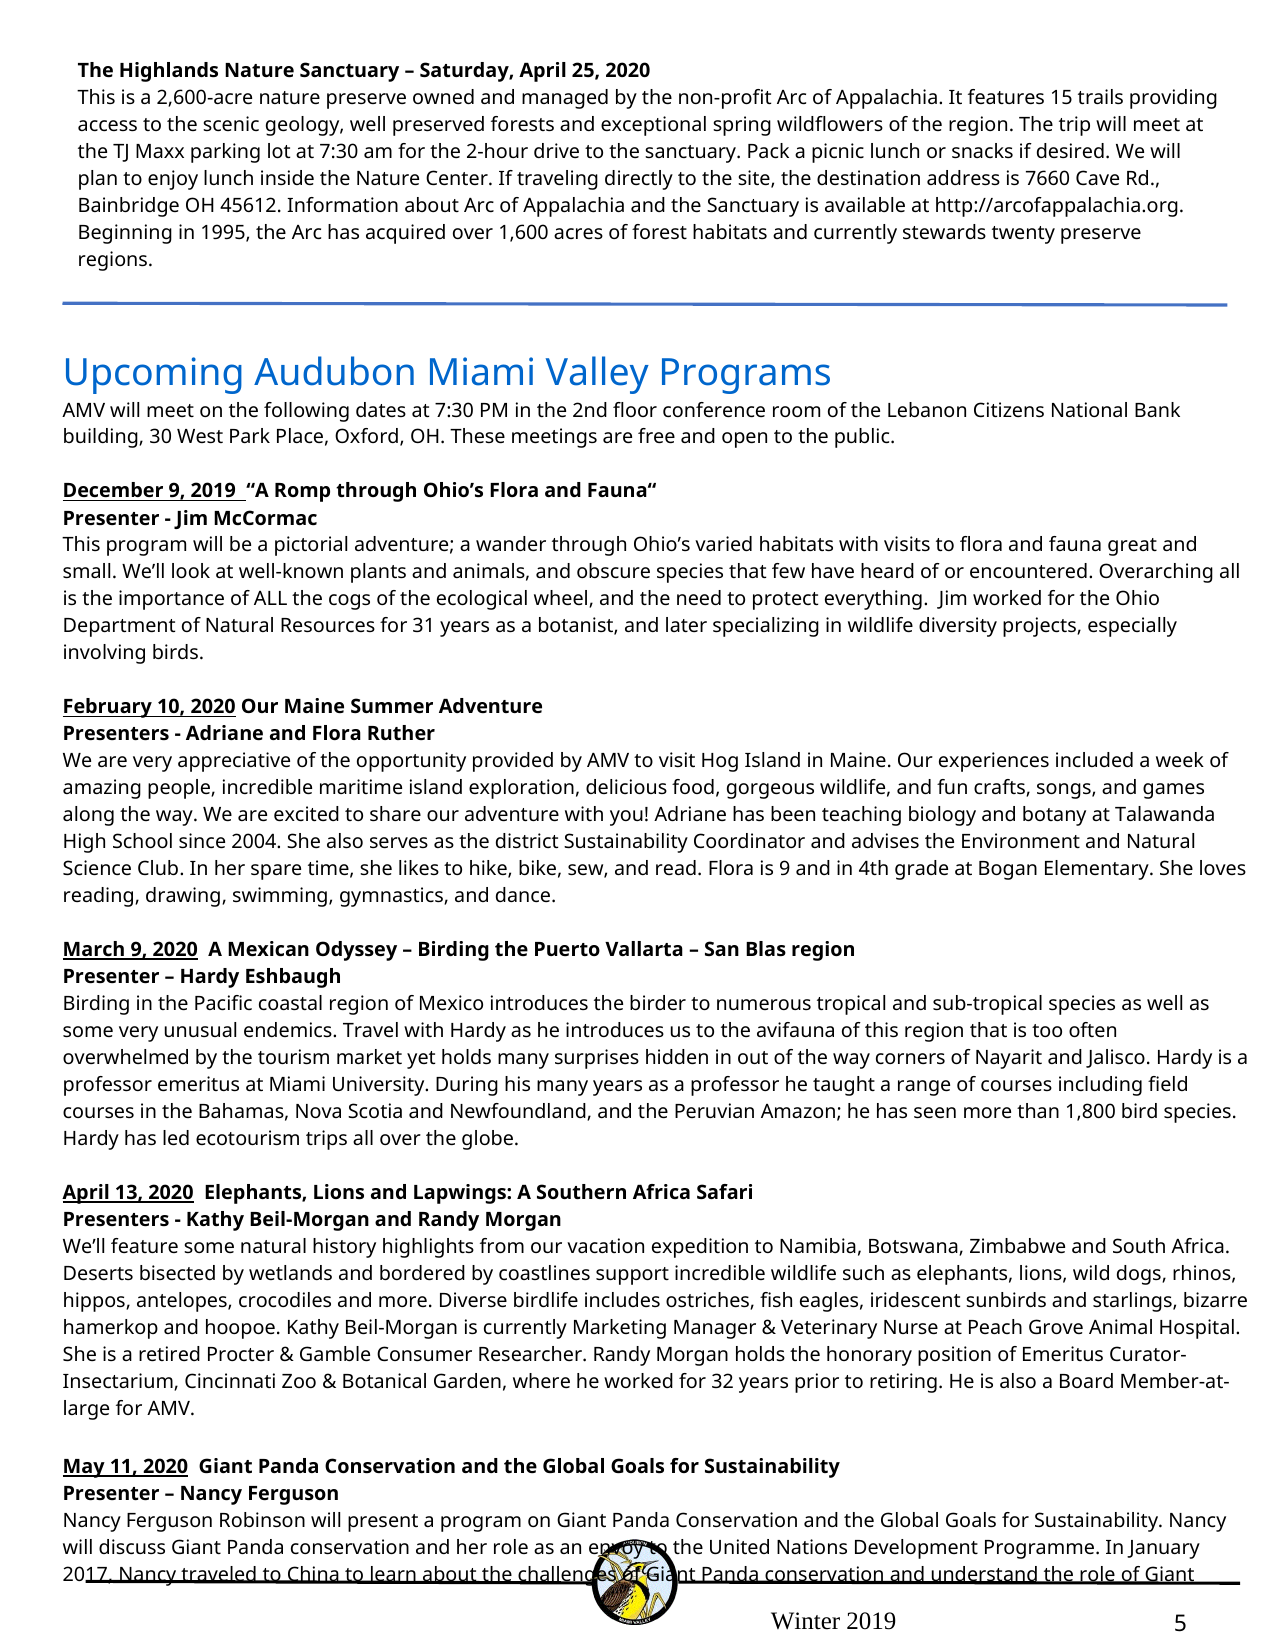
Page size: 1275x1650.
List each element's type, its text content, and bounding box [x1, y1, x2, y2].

text April 13, 2020 Elephants, Lions and Lapwings: A Southern Africa Safari Presenters - Kathy Beil-Morgan and Randy Morgan [62, 1178, 1250, 1232]
text AMV will meet on the following dates at 7:30 PM in the 2nd floor conference room of the Lebanon Citizens National Bank building, 30 West Park Place, Oxford, OH. These meetings are free and open to the public. [62, 396, 1250, 450]
text This is a 2,600-acre nature preserve owned and managed by the non-profit Arc of Appalachia. It features 15 trails providing access to the scenic geology, well preserved forests and exceptional spring wildflowers of the region. The trip will meet at the TJ Maxx parking lot at 7:30 am for the 2-hour drive to the sanctuary. Pack a picnic lunch or snacks if desired. We will plan to enjoy lunch inside the Nature Center. If traveling directly to the site, the destination address is 7660 Cave Rd., Bainbridge OH 45612. Information about Arc of Appalachia and the Sanctuary is available at http://arcofappalachia.org. Beginning in 1995, the Arc has acquired over 1,600 acres of forest habitats and currently stewards twenty preserve regions. [77, 83, 1220, 272]
text May 11, 2020 Giant Panda Conservation and the Global Goals for Sustainability Presenter – Nancy Ferguson [62, 1452, 1250, 1506]
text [62, 1506, 1250, 1587]
text We’ll feature some natural history highlights from our vacation expedition to Namibia, Botswana, Zimbabwe and South Africa. Deserts bisected by wetlands and bordered by coastlines support incredible wildlife such as elephants, lions, wild dogs, rhinos, hippos, antelopes, crocodiles and more. Diverse birdlife includes ostriches, fish eagles, iridescent sunbirds and starlings, bizarre hamerkop and hoopoe. Kathy Beil-Morgan is currently Marketing Manager & Veterinary Nurse at Peach Grove Animal Hospital. She is a retired Procter & Gamble Consumer Researcher. Randy Morgan holds the honorary position of Emeritus Curator-Insectarium, Cincinnati Zoo & Botanical Garden, where he worked for 32 years prior to retiring. He is also a Board Member-at-large for AMV. [62, 1232, 1250, 1452]
text Presenter – Hardy Eshbaugh [62, 962, 1250, 989]
text Birding in the Pacific coastal region of Mexico introduces the birder to numerous tropical and sub-tropical species as well as some very unusual endemics. Travel with Hardy as he introduces us to the avifauna of this region that is too often overwhelmed by the tourism market yet holds many surprises hidden in out of the way corners of Nayarit and Jalisco. Hardy is a professor emeritus at Miami University. During his many years as a professor he taught a range of courses including field courses in the Bahamas, Nova Scotia and Newfoundland, and the Peruvian Amazon; he has seen more than 1,800 bird species. Hardy has led ecotourism trips all over the globe. [62, 989, 1250, 1151]
text This program will be a pictorial adventure; a wander through Ohio’s varied habitats with visits to flora and fauna great and small. We’ll look at well-known plants and animals, and obscure species that few have heard of or encountered. Overarching all is the importance of ALL the cogs of the ecological wheel, and the need to protect everything. Jim worked for the Ohio Department of Natural Resources for 31 years as a botanist, and later specializing in wildlife diversity projects, especially involving birds. February 10, 2020 Our Maine Summer Adventure Presenters - Adriane and Flora Ruther We are very appreciative of the opportunity provided by AMV to visit Hog Island in Maine. Our experiences included a week of amazing people, incredible maritime island exploration, delicious food, gorgeous wildlife, and fun crafts, songs, and games along the way. We are excited to share our adventure with you! Adriane has been teaching biology and botany at Talawanda High School since 2004. She also serves as the district Sustainability Coordinator and advises the Environment and Natural Science Club. In her spare time, she likes to hike, bike, sew, and read. Flora is 9 and in 4th grade at Bogan Elementary. She loves reading, drawing, swimming, gymnastics, and dance. [62, 531, 1250, 908]
picture [590, 1587, 678, 1625]
subtitle Upcoming Audubon Miami Valley Programs [62, 345, 1235, 396]
text The Highlands Nature Sanctuary – Saturday, April 25, 2020 [77, 29, 1235, 83]
text December 9, 2019 “A Romp through Ohio’s Flora and Fauna“ [62, 477, 1250, 504]
text March 9, 2020 A Mexican Odyssey – Birding the Puerto Vallarta – San Blas region [62, 935, 1250, 962]
text Presenter - Jim McCormac [62, 504, 1250, 531]
